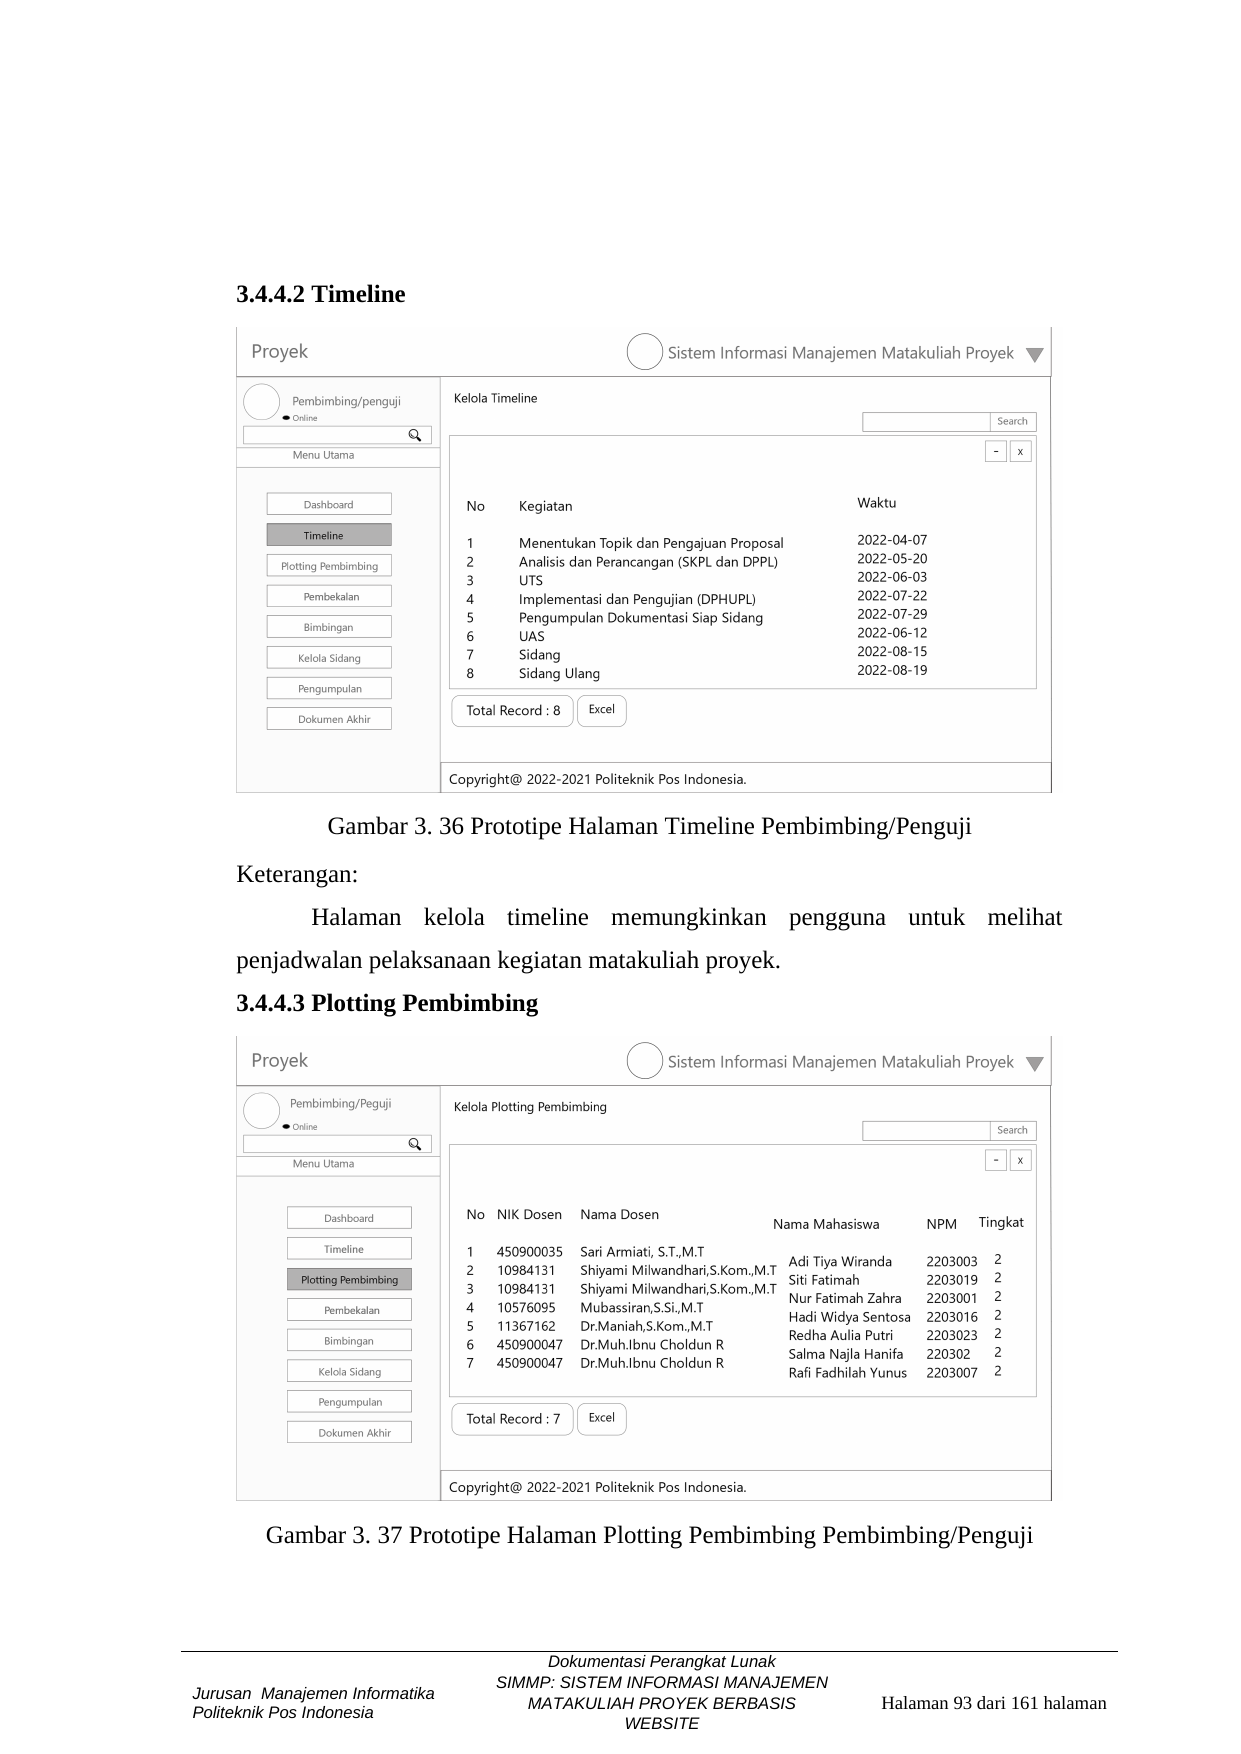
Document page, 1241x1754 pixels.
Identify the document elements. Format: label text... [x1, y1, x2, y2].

picture [236, 1036, 1063, 1501]
list Plotting Pembimbing [236, 988, 1063, 1017]
text Keterangan: [236, 859, 1063, 888]
picture [236, 327, 1063, 793]
text Halaman kelola timeline memungkinkan pengguna untuk melihat penjadwalan pelaksanaan kegiatan matakuliah proyek. [236, 902, 1063, 974]
list Timeline [236, 279, 1063, 308]
